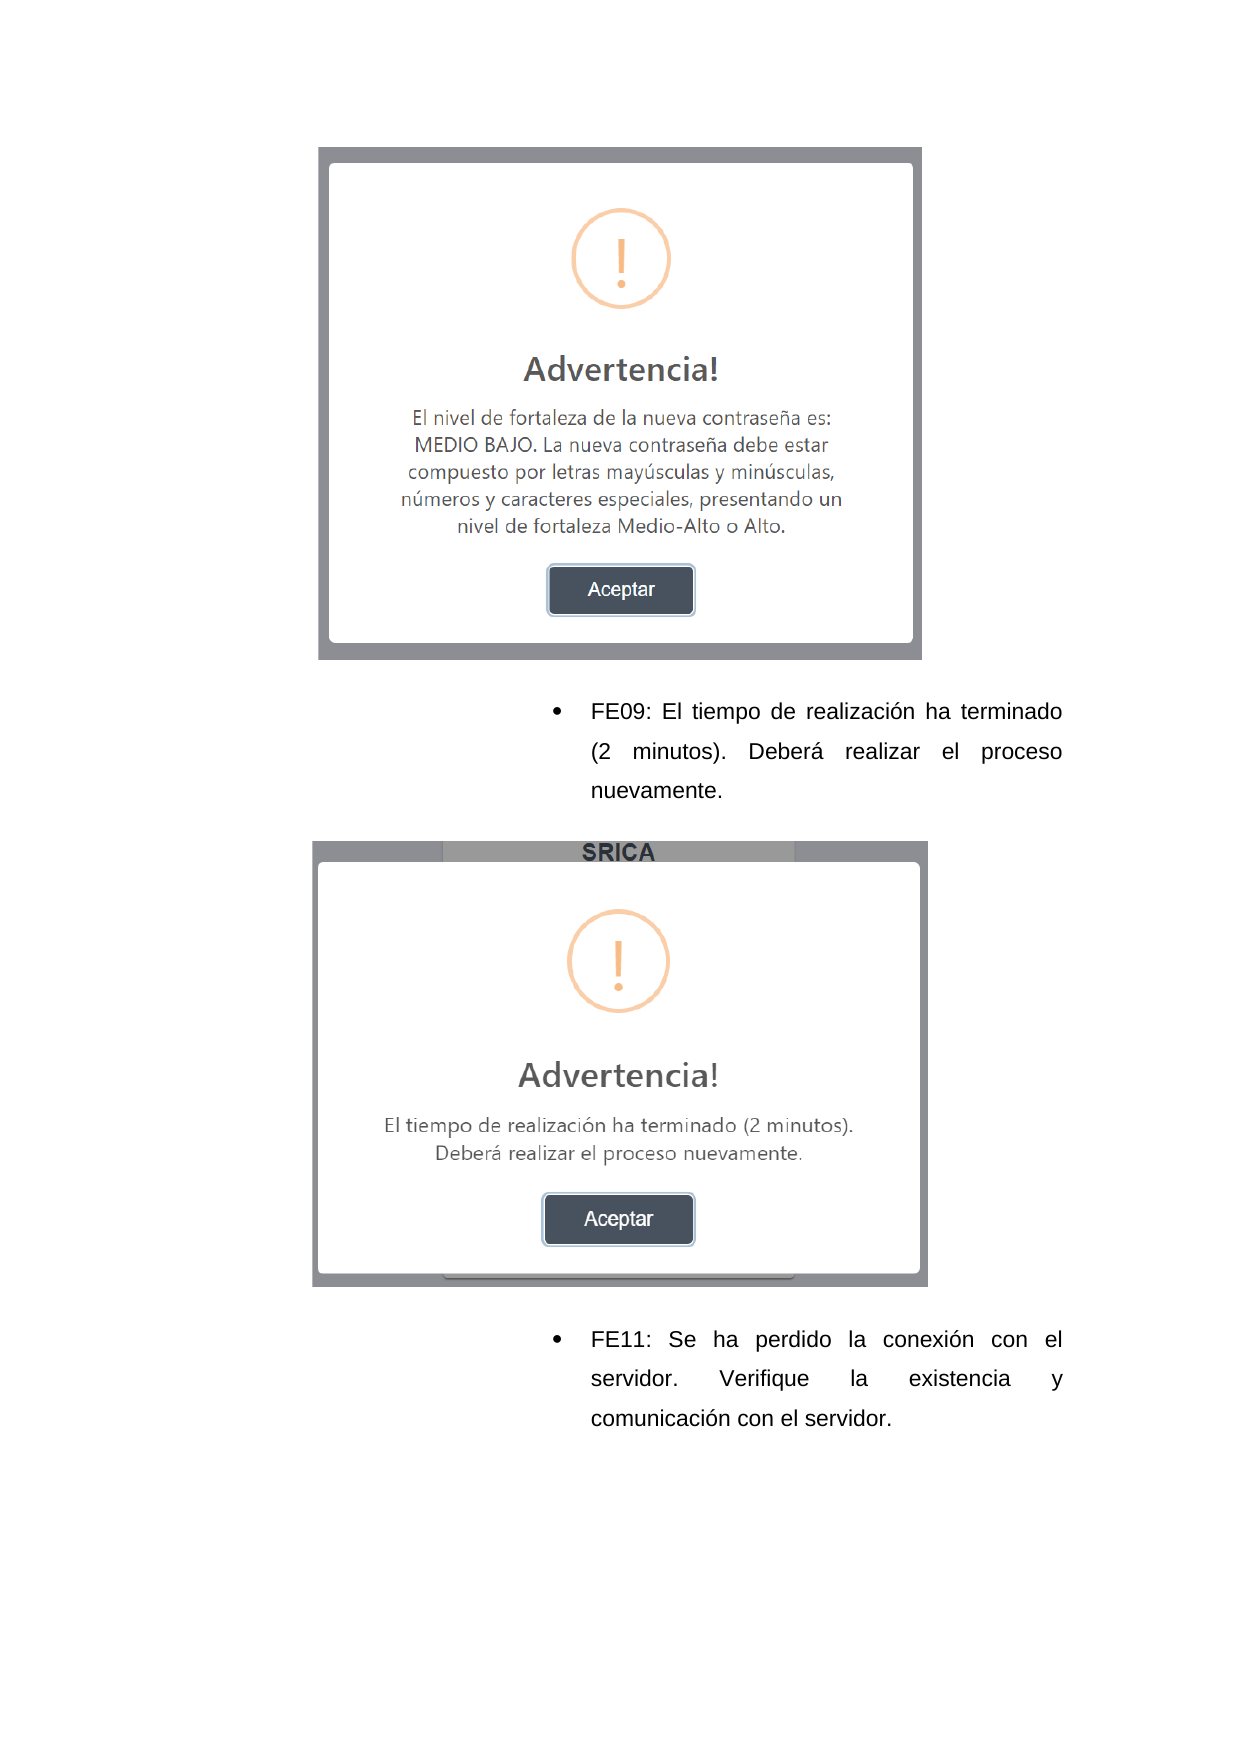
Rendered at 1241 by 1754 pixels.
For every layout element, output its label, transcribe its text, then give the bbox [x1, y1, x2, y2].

list FE11: Se ha perdido la conexión con el servidor. Verifique la existencia y comunicación con el servidor. [553, 1326, 1063, 1431]
picture [318, 147, 922, 660]
list FE09: El tiempo de realización ha terminado (2 minutos). Deberá realizar el proceso nuevamente. [553, 698, 1063, 803]
picture [312, 841, 928, 1287]
